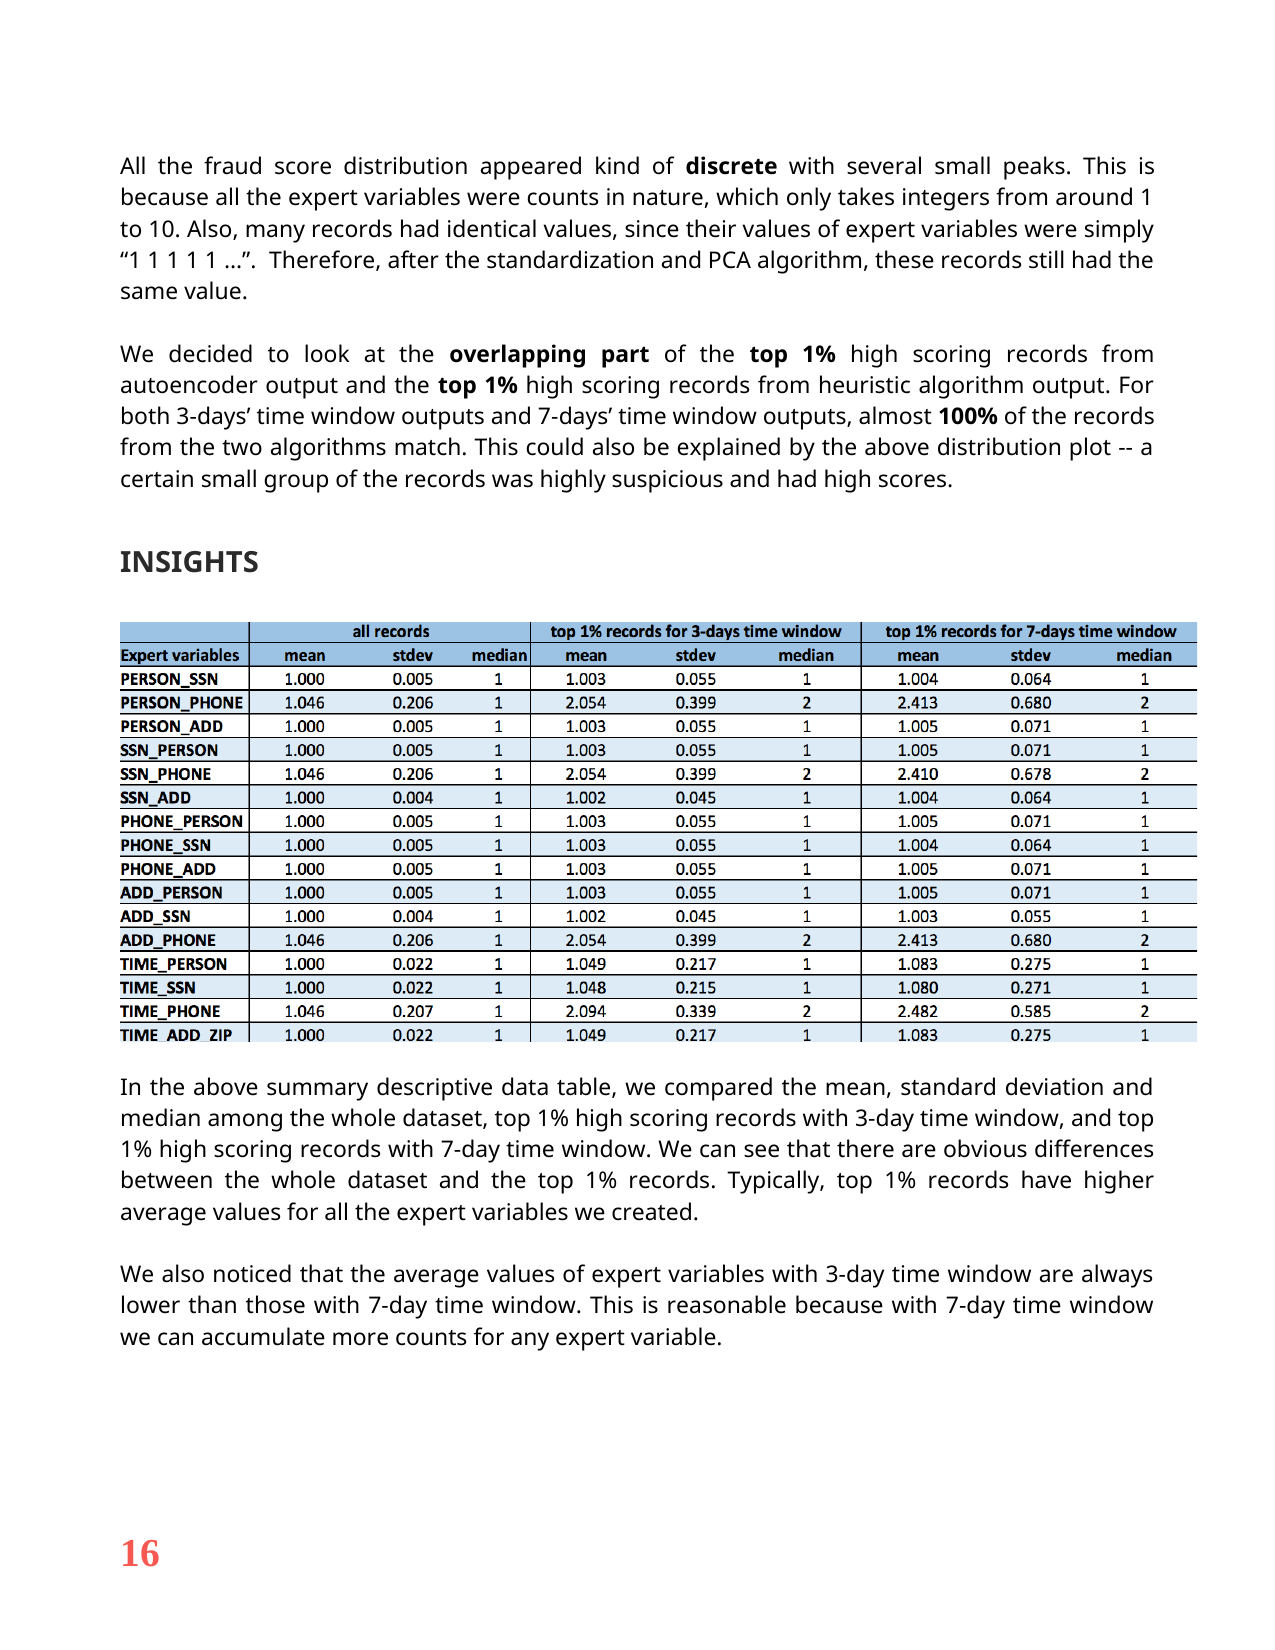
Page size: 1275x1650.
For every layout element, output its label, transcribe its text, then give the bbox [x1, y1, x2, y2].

text We decided to look at the overlapping part of the top 1% high scoring records from autoencoder output and the top 1% high scoring records from heuristic algorithm output. For both 3-days’ time window outputs and 7-days’ time window outputs, almost 100% of the records from the two algorithms match. This could also be explained by the above distribution plot -- a certain small group of the records was highly suspicious and had high scores. [120, 337, 1155, 494]
text In the above summary descriptive data table, we compared the mean, standard deviation and median among the whole dataset, top 1% high scoring records with 3-day time window, and top 1% high scoring records with 7-day time window. We can see that there are obvious differences between the whole dataset and the top 1% records. Typically, top 1% records have higher average values for all the expert variables we created. [120, 1070, 1155, 1227]
picture [120, 622, 1198, 1042]
text We also noticed that the average values of expert variables with 3-day time window are always lower than those with 7-day time window. This is reasonable because with 7-day time window we can accumulate more counts for any expert variable. [120, 1258, 1155, 1352]
text All the fraud score distribution appeared kind of discrete with several small peaks. This is because all the expert variables were counts in nature, which only takes integers from around 1 to 10. Also, many records had identical values, since their values of expert variables were simply “1 1 1 1 1 …”. Therefore, after the standardization and PCA algorithm, these records still had the same value. [120, 150, 1155, 306]
subtitle Insights [120, 542, 1155, 581]
